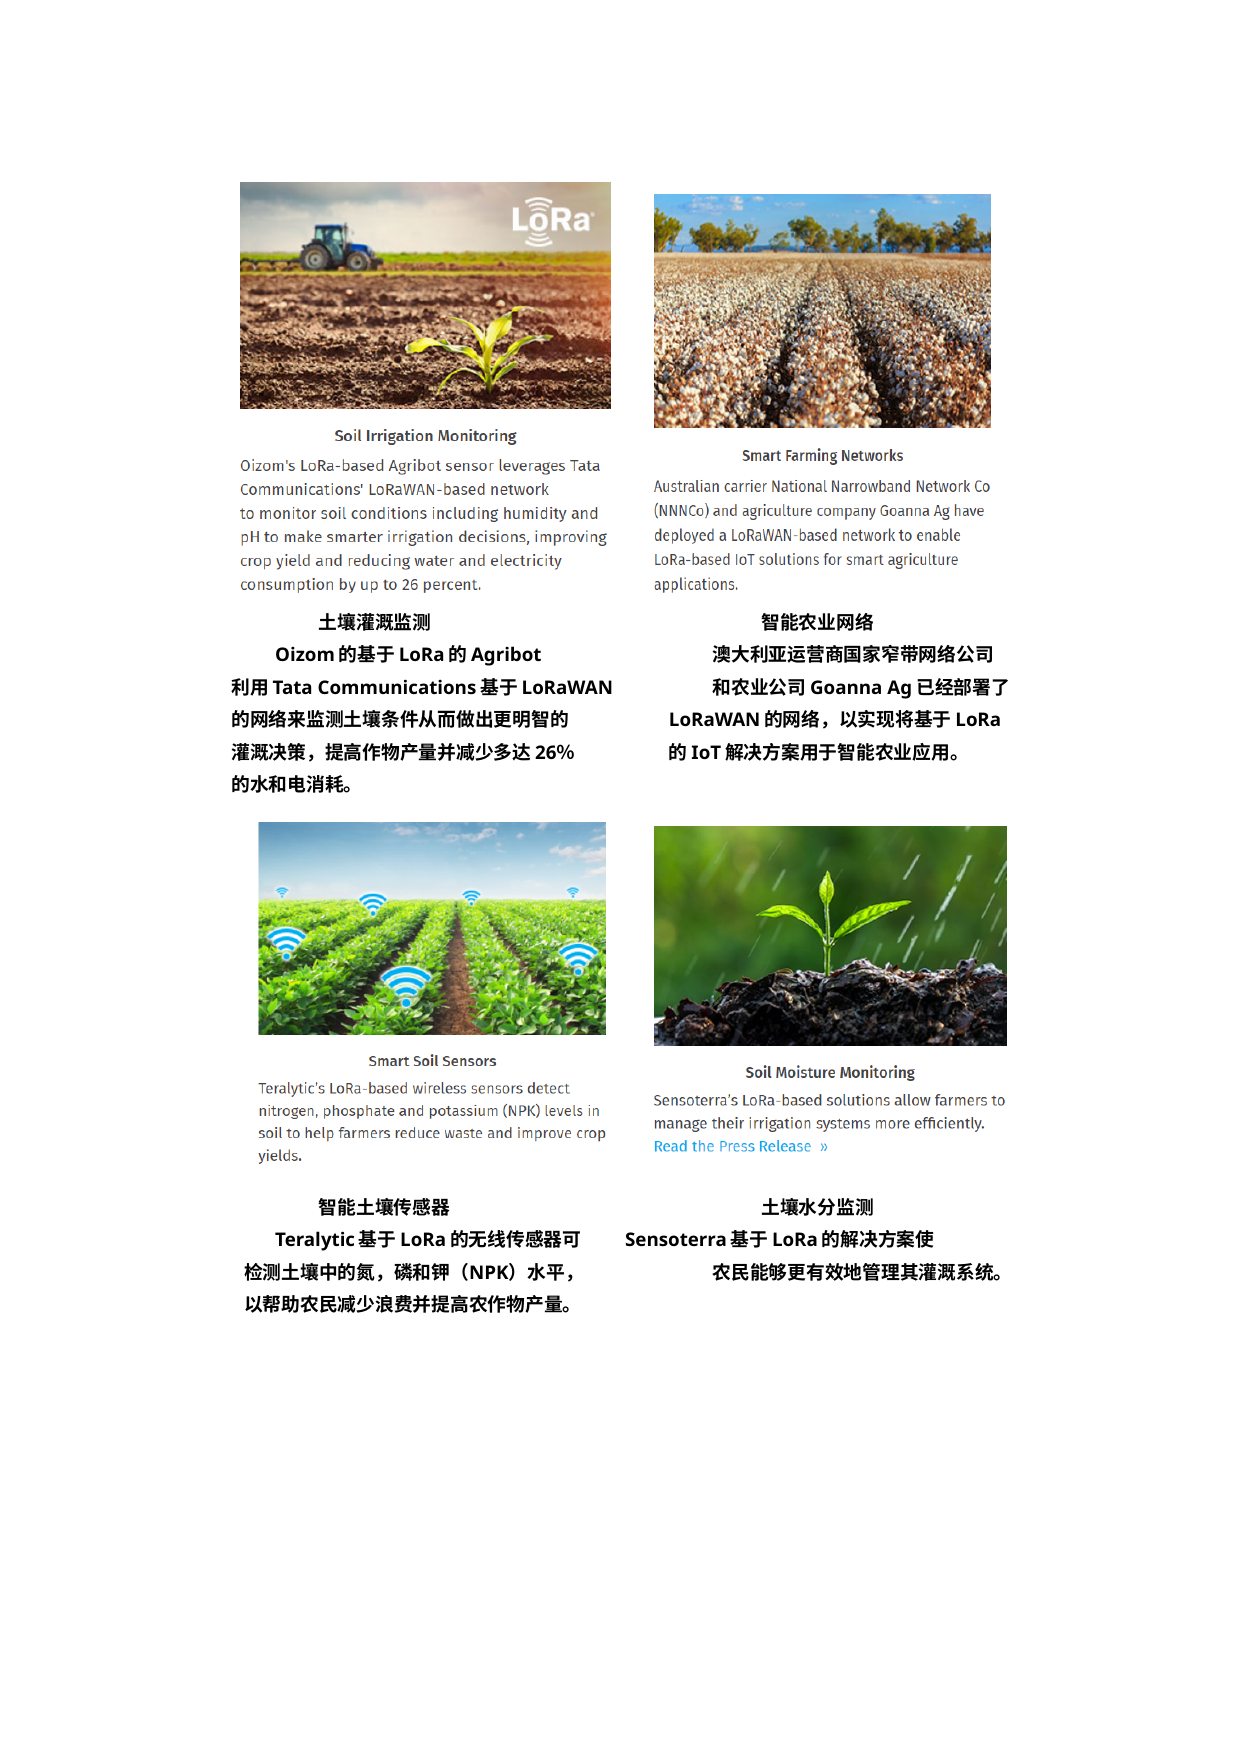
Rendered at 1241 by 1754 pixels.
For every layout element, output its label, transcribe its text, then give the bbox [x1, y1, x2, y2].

text 利用Tata Communications基于LoRaWAN 和农业公司Goanna Ag已经部署了 [187, 670, 1053, 702]
picture [231, 150, 620, 598]
text 灌溉决策，提高作物产量并减少多达26％ 的IoT解决方案用于智能农业应用。 [187, 735, 1053, 767]
text 智能土壤传感器 土壤水分监测 [187, 1190, 1053, 1222]
text Oizom的基于LoRa的Agribot 澳大利亚运营商国家窄带网络公司 [187, 637, 1053, 670]
text 以帮助农民减少浪费并提高农作物产量。 [187, 1287, 1053, 1320]
text 的水和电消耗。 [187, 767, 1053, 800]
text 检测土壤中的氮，磷和钾（NPK）水平， 农民能够更有效地管理其灌溉系统。 [187, 1255, 1053, 1287]
picture [625, 183, 1007, 598]
picture [231, 800, 617, 1165]
text 土壤灌溉监测 智能农业网络 [187, 605, 1053, 637]
text 的网络来监测土壤条件从而做出更明智的 LoRaWAN的网络，以实现将基于LoRa [187, 702, 1053, 735]
text Teralytic基于LoRa的无线传感器可 Sensoterra基于LoRa的解决方案使 [187, 1222, 1053, 1255]
picture [625, 802, 1024, 1165]
